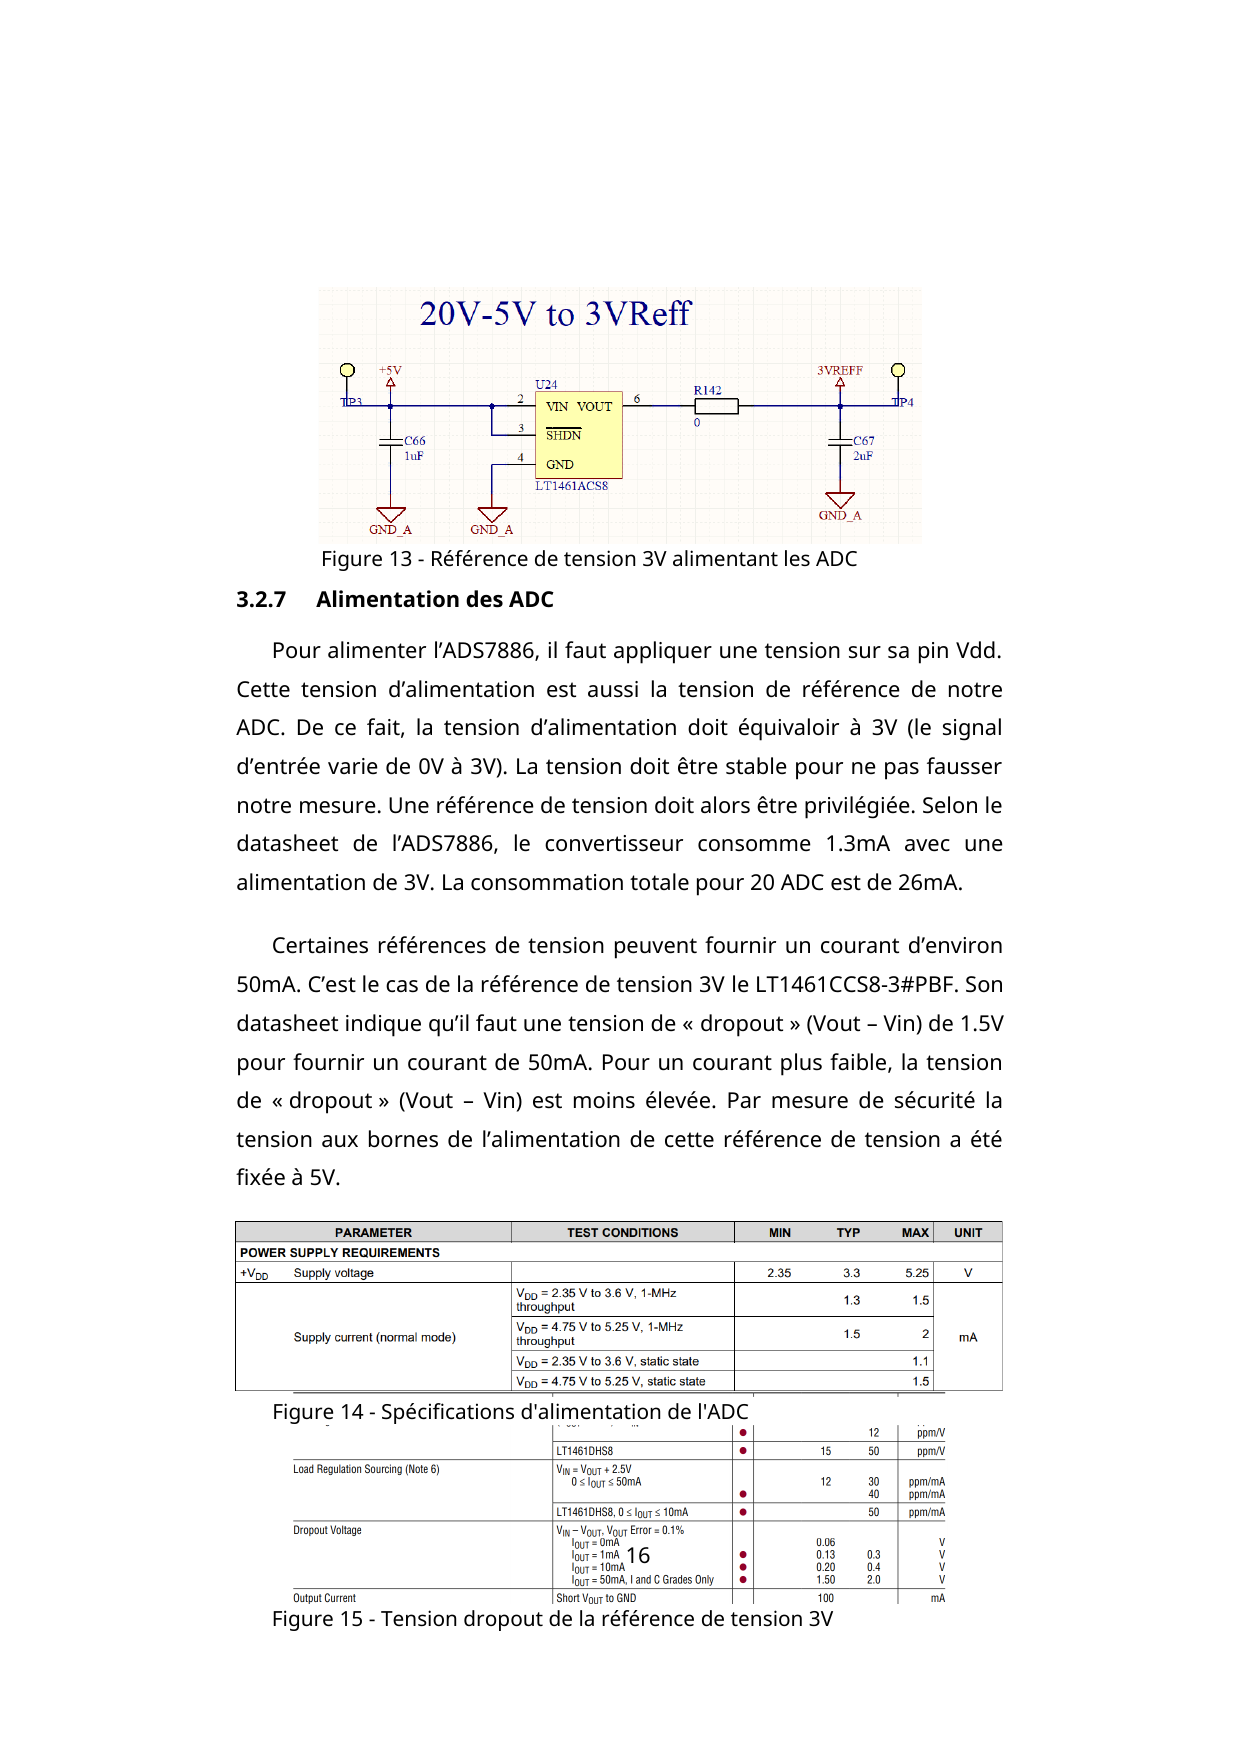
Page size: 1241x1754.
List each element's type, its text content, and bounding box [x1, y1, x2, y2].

text Pour alimenter l’ADS7886, il faut appliquer une tension sur sa pin Vdd. Cette tension d’alimentation est aussi la tension de référence de notre ADC. De ce fait, la tension d’alimentation doit équivaloir à 3V (le signal d’entrée varie de 0V à 3V). La tension doit être stable pour ne pas fausser notre mesure. Une référence de tension doit alors être privilégiée. Selon le datasheet de l’ADS7886, le convertisseur consomme 1.3mA avec une alimentation de 3V. La consommation totale pour 20 ADC est de 26mA. [236, 635, 1004, 897]
text Certaines références de tension peuvent fournir un courant d’environ 50mA. C’est le cas de la référence de tension 3V le LT1461CCS8-3#PBF. Son datasheet indique qu’il faut une tension de « dropout » (Vout – Vin) de 1.5V pour fournir un courant de 50mA. Pour un courant plus faible, la tension de « dropout » (Vout – Vin) est moins élevée. Par mesure de sécurité la tension aux bornes de l’alimentation de cette référence de tension a été fixée à 5V. [236, 931, 1004, 1192]
picture [292, 1392, 948, 1396]
picture [292, 1426, 948, 1604]
picture [235, 1221, 1003, 1391]
picture [318, 287, 922, 543]
